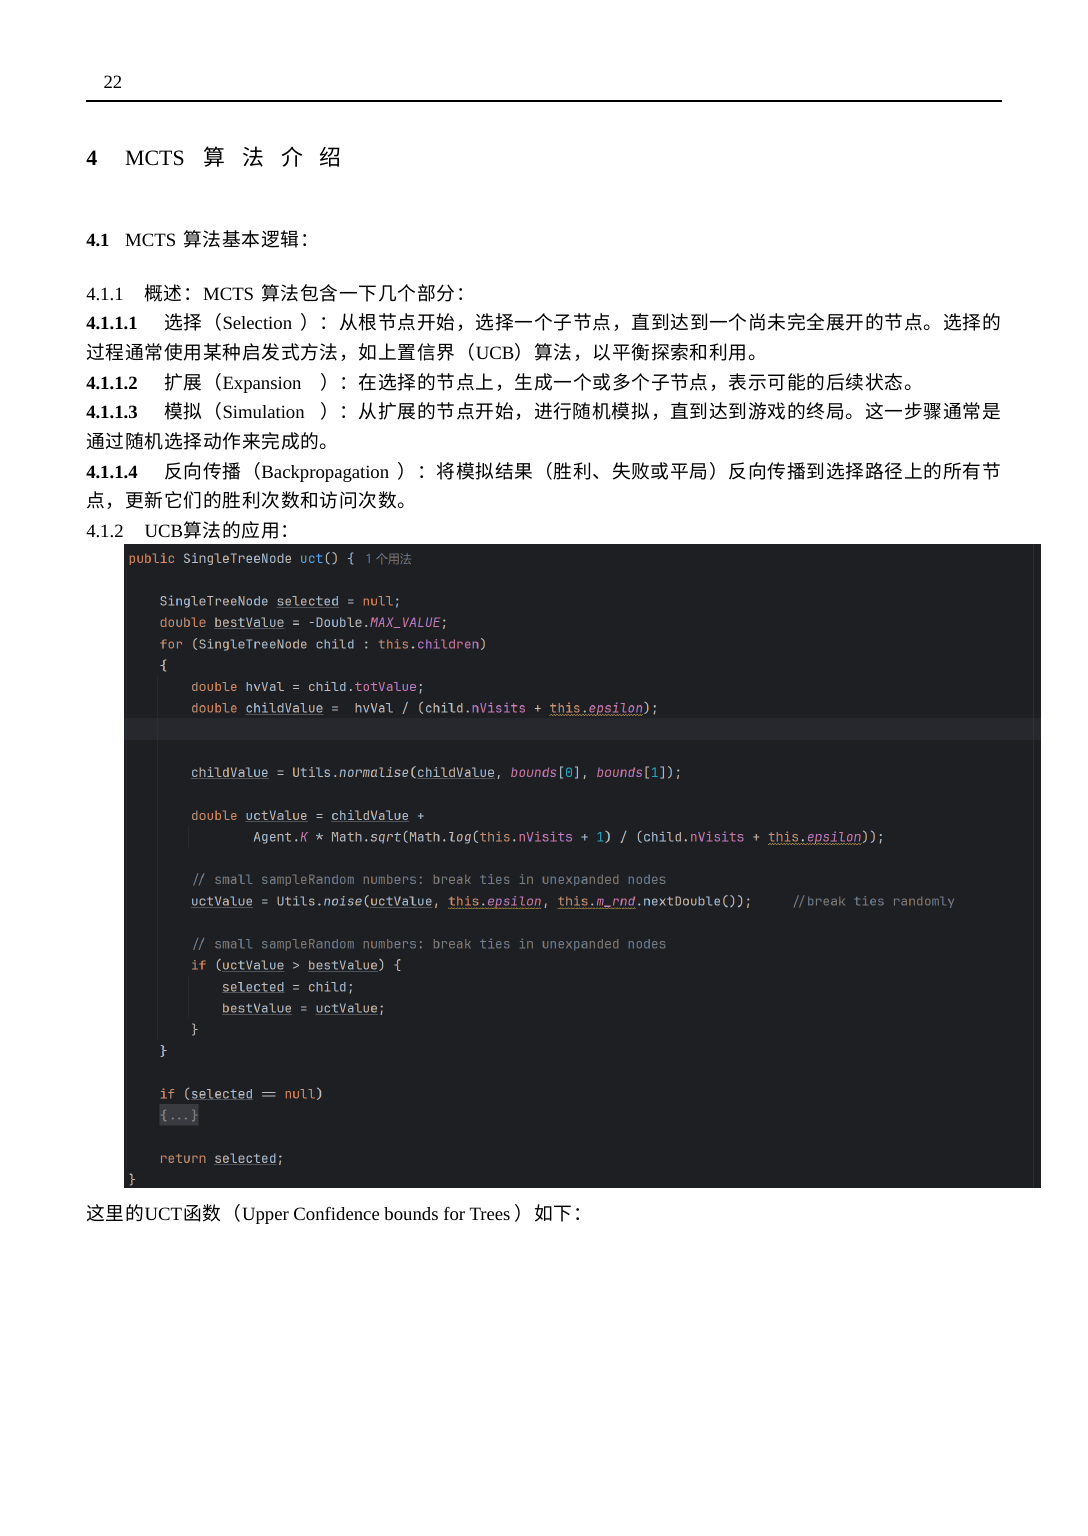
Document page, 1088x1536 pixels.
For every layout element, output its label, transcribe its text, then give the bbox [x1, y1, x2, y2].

subtitle 反向传播（Backpropagation）：将模拟结果（胜利、失败或平局）反向传播到选择路径上的所有节点，更新它们的胜利次数和访问次数。 [86, 455, 1001, 514]
subtitle 扩展（Expansion）：在选择的节点上，生成一个或多个子节点，表示可能的后续状态。 [86, 366, 1001, 396]
subtitle 模拟（Simulation）：从扩展的节点开始，进行随机模拟，直到达到游戏的终局。这一步骤通常是通过随机选择动作来完成的。 [86, 396, 1001, 455]
subtitle MCTS算法基本逻辑： [86, 210, 1001, 270]
picture [124, 544, 1041, 1188]
subtitle MCTS算法介绍 [86, 127, 1001, 186]
subtitle 概述：MCTS算法包含一下几个部分： [86, 277, 1001, 307]
subtitle UCB算法的应用： [86, 514, 1001, 544]
subtitle 选择（Selection）：从根节点开始，选择一个子节点，直到达到一个尚未完全展开的节点。选择的过程通常使用某种启发式方法，如上置信界（UCB）算法，以平衡探索和利用。 [86, 307, 1001, 366]
text 这里的UCT函数（Upper Confidence bounds for Trees）如下： [86, 1197, 1001, 1227]
